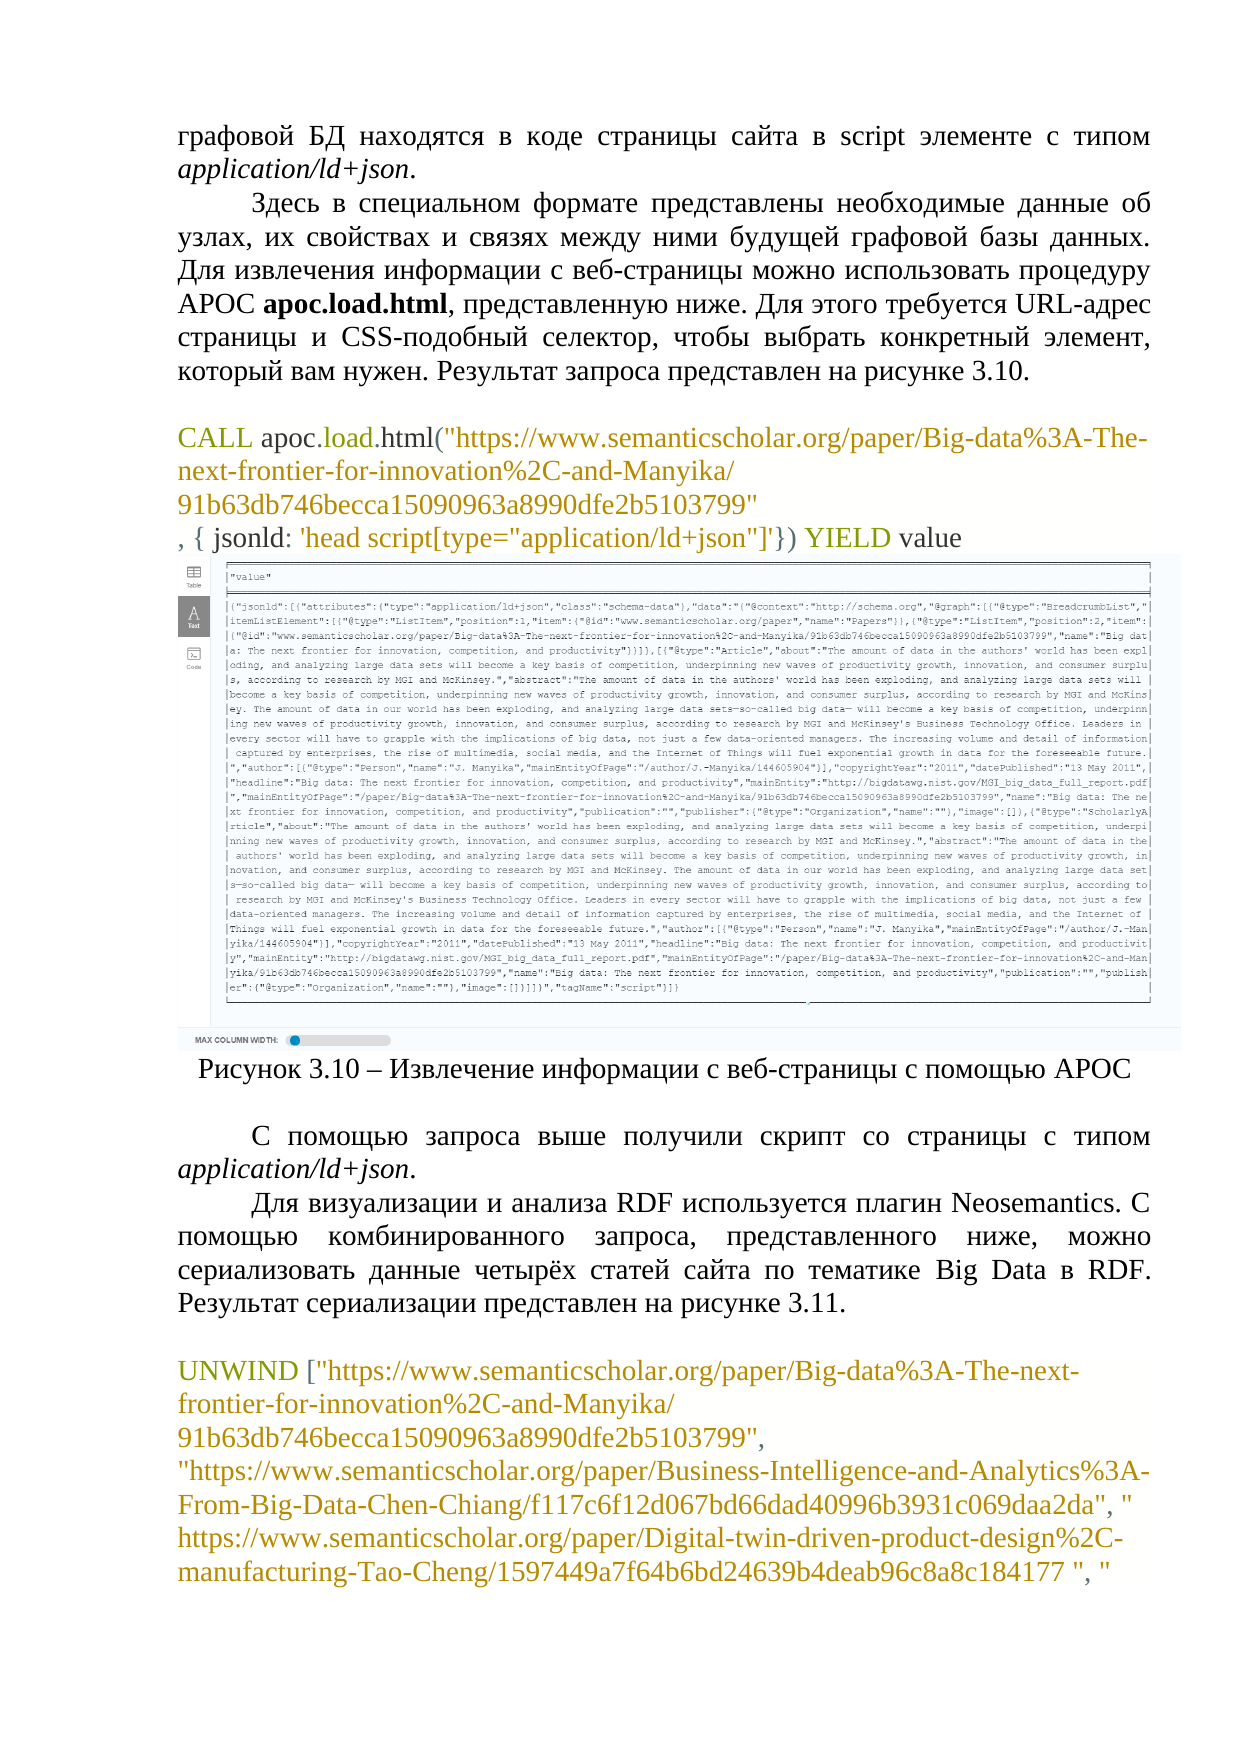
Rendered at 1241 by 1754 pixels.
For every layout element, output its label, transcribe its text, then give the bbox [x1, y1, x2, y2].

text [177, 118, 1152, 185]
text Для визуализации и анализа RDF используется плагин Neosemantics. С помощью комбинированного запроса, представленного ниже, можно сериализовать данные четырёх статей сайта по тематике Big Data в RDF. Результат сериализации представлен на рисунке 3.11. [177, 1185, 1152, 1319]
text С помощью запроса выше получили скрипт со страницы с типом application/ld+json. [177, 1118, 1152, 1185]
picture [177, 554, 1182, 1051]
text CALL apoc.load.html("https://www.semanticscholar.org/paper/Big-data%3A-The-next-frontier-for-innovation%2C-and-Manyika/91b63db746becca15090963a8990dfe2b5103799" , { jsonld: 'head script[type="application/ld+json"]'}) YIELD value [177, 420, 1152, 554]
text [177, 1353, 1152, 1587]
text Рисунок 3.10 – Извлечение информации с веб-страницы с помощью APOC [177, 1051, 1152, 1084]
text Здесь в специальном формате представлены необходимые данные об узлах, их свойствах и связях между ними будущей графовой базы данных. Для извлечения информации с веб-страницы можно использовать процедуру APOC apoc.load.html, представленную ниже. Для этого требуется URL-адрес страницы и CSS-подобный селектор, чтобы выбрать конкретный элемент, который вам нужен. Результат запроса представлен на рисунке 3.10. [177, 185, 1152, 386]
